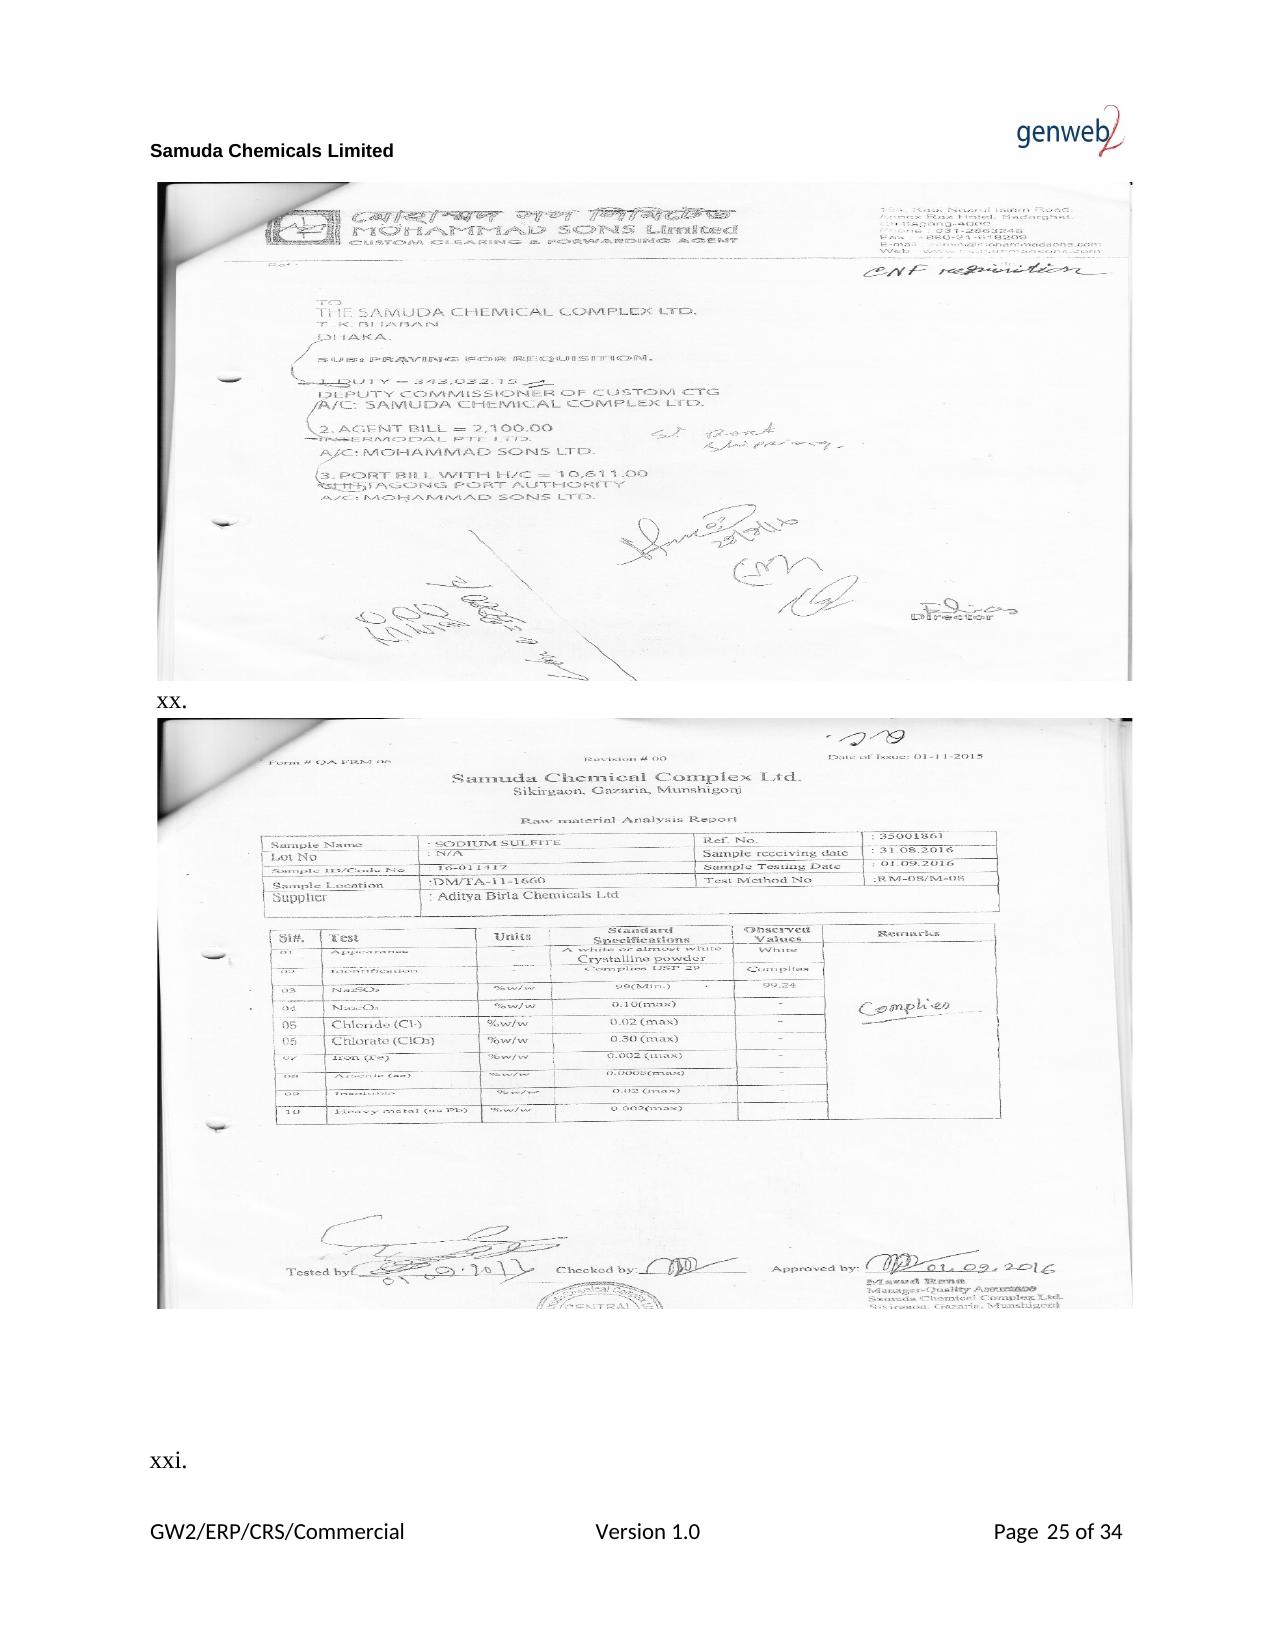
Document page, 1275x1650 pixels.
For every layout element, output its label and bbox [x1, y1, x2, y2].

picture [1017, 105, 1125, 158]
picture [157, 182, 1133, 681]
picture [157, 718, 1133, 1309]
